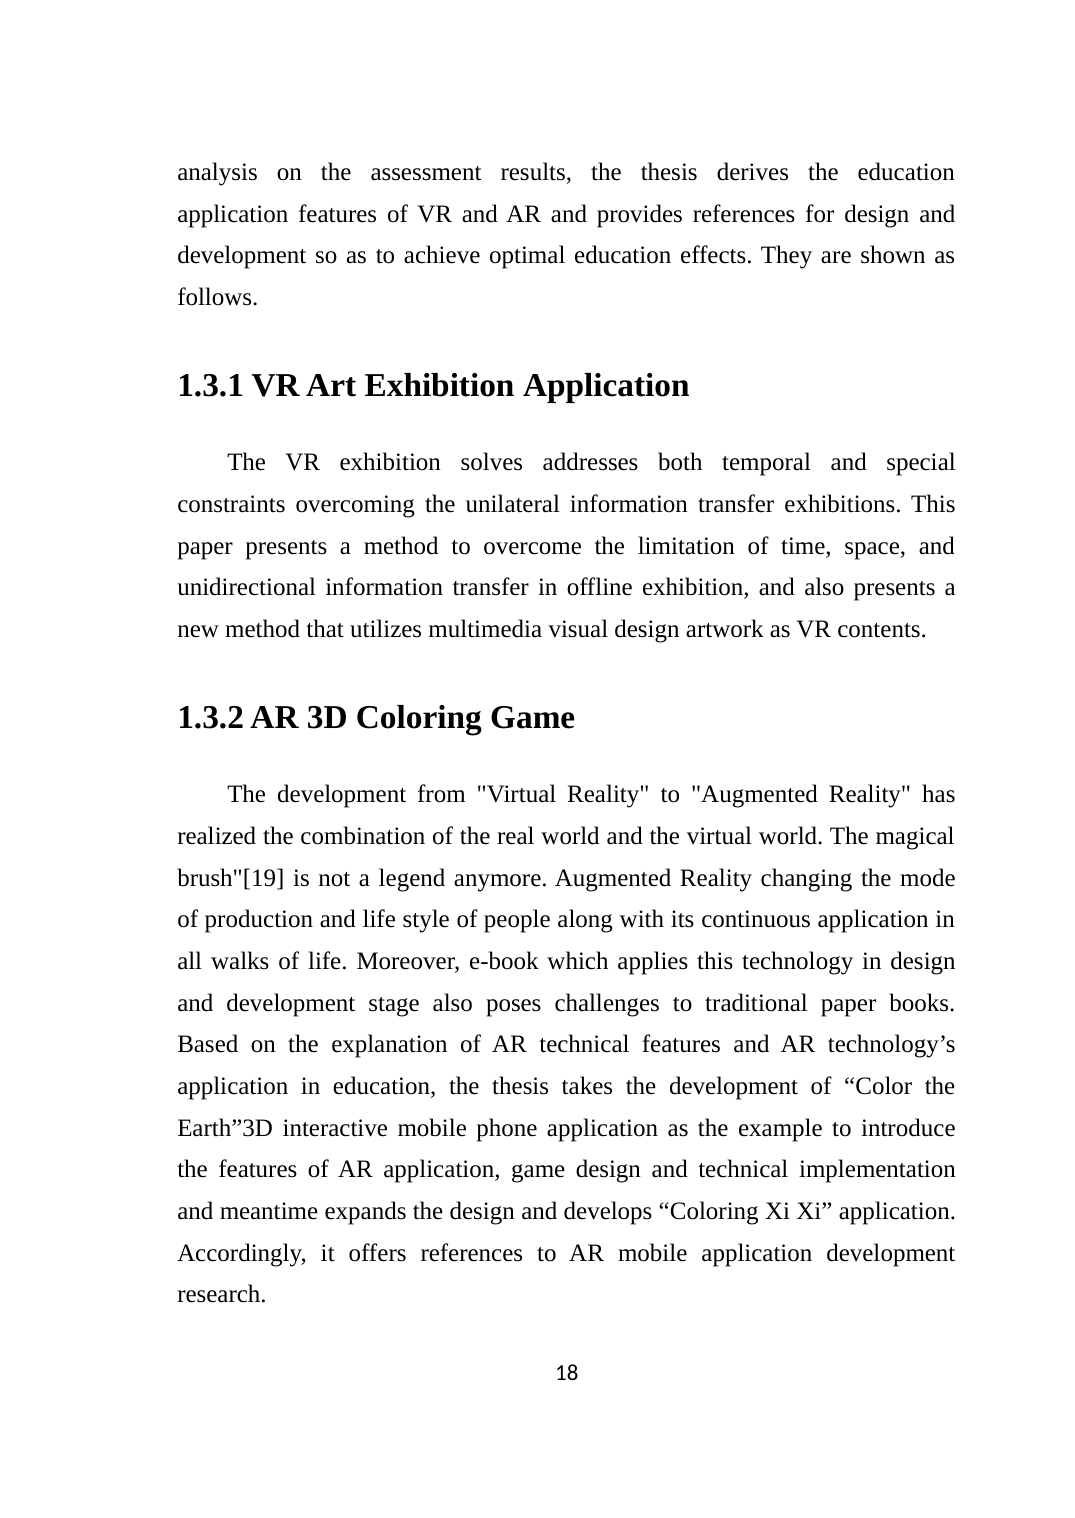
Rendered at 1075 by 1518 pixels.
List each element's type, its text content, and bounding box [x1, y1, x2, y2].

text 1.3.1 VR Art Exhibition Application [177, 366, 956, 404]
text The VR exhibition solves addresses both temporal and special constraints overcoming the unilateral information transfer exhibitions. This paper presents a method to overcome the limitation of time, space, and unidirectional information transfer in offline exhibition, and also presents a new method that utilizes multimedia visual design artwork as VR contents. [177, 437, 956, 646]
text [177, 147, 956, 314]
text The development from "Virtual Reality" to "Augmented Reality" has realized the combination of the real world and the virtual world. The magical brush"[19] is not a legend anymore. Augmented Reality changing the mode of production and life style of people along with its continuous application in all walks of life. Moreover, e-book which applies this technology in design and development stage also poses challenges to traditional paper books. Based on the explanation of AR technical features and AR technology’s application in education, the thesis takes the development of “Color the Earth”3D interactive mobile phone application as the example to introduce the features of AR application, game design and technical implementation and meantime expands the design and develops “Coloring Xi Xi” application. Accordingly, it offers references to AR mobile application development research. [177, 769, 956, 1311]
text 1.3.2 AR 3D Coloring Game [177, 698, 956, 736]
